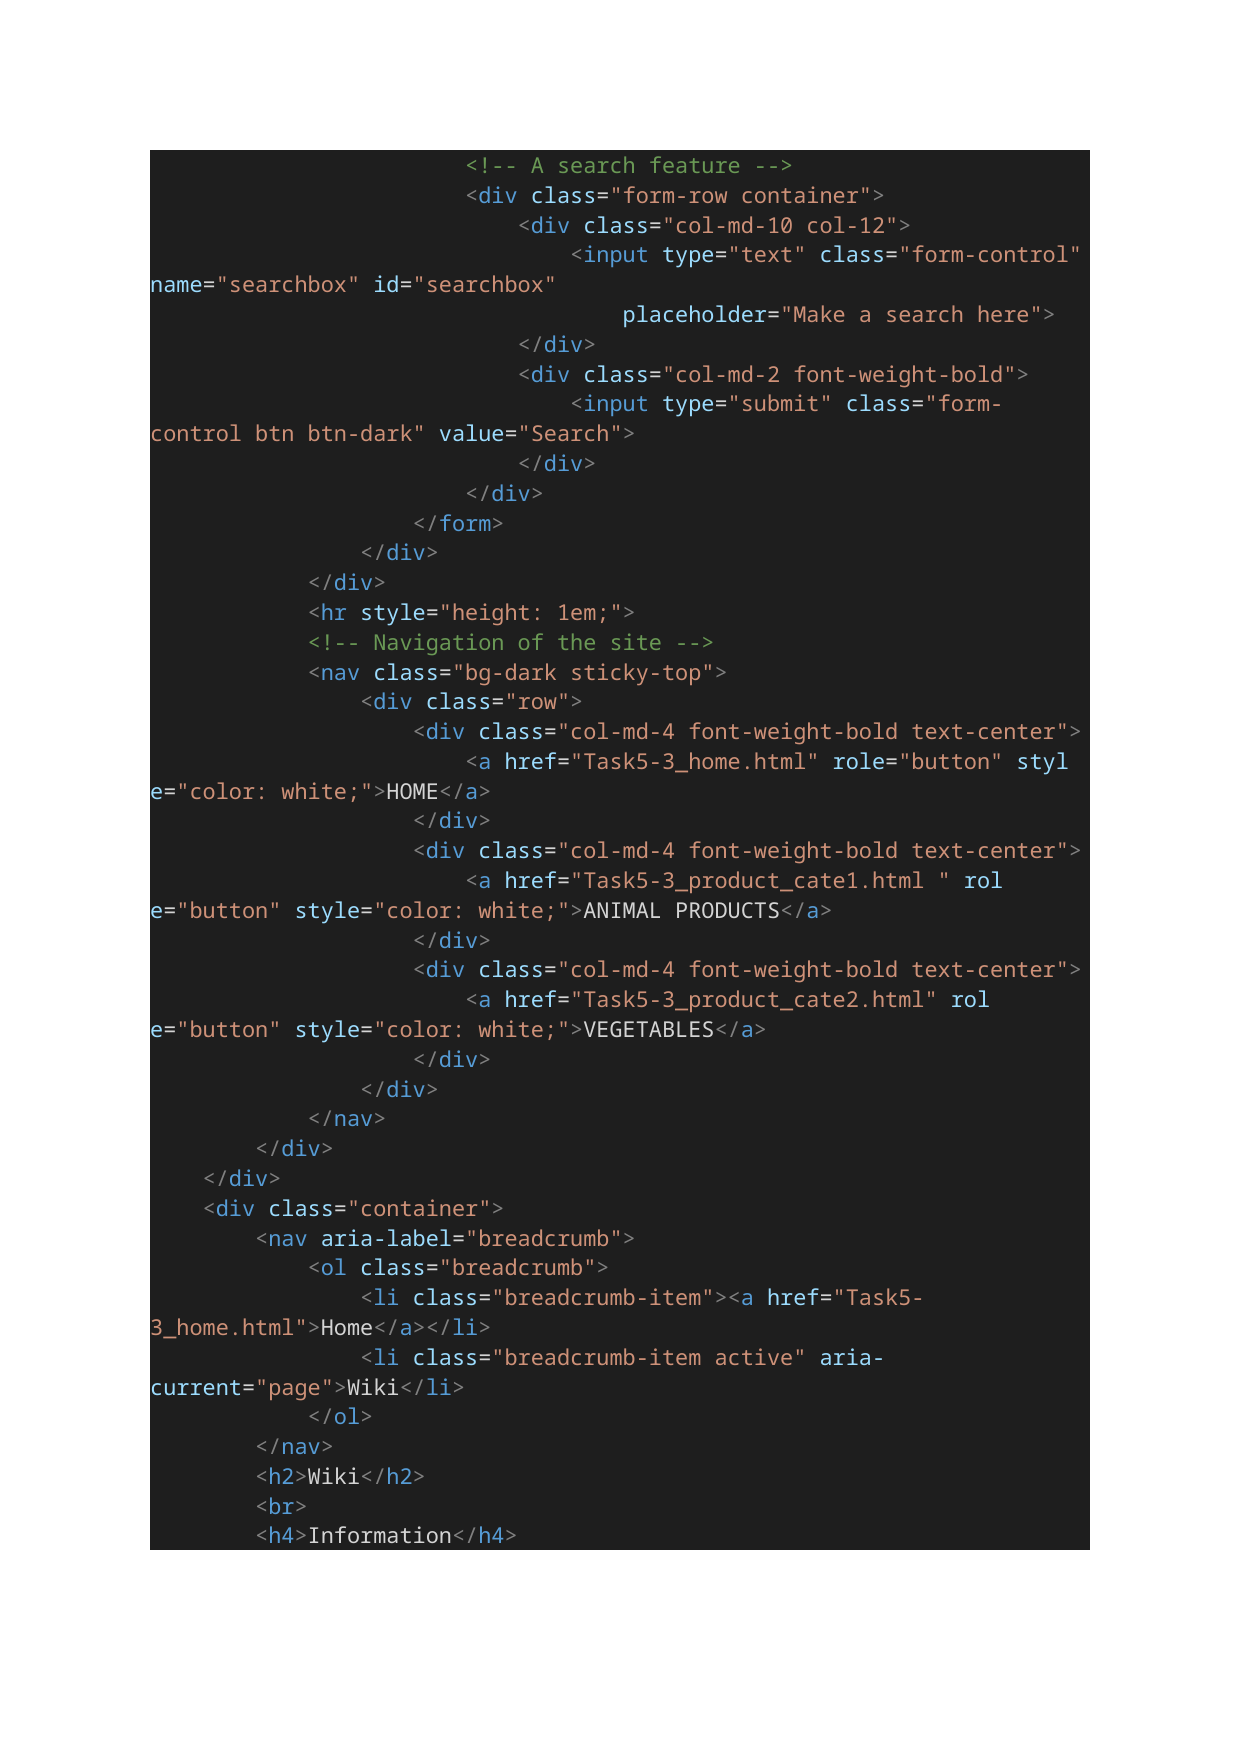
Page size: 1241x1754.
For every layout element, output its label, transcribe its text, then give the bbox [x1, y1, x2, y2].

text <li class="breadcrumb-item"><a href="Task5-3_home.html">Home</a></li> [150, 1282, 1090, 1342]
text </div> [150, 805, 1090, 835]
text </nav> [150, 1103, 1090, 1133]
text </div> [150, 1163, 1090, 1193]
text <div class="col-md-10 col-12"> [150, 209, 1090, 239]
text <!-- A search feature --> [150, 150, 1090, 180]
text </div> [150, 924, 1090, 954]
text </nav> [150, 1431, 1090, 1461]
text </div> [150, 478, 1090, 507]
text <h4>Information</h4> [150, 1520, 1090, 1550]
text <ol class="breadcrumb"> [150, 1252, 1090, 1282]
text </div> [150, 537, 1090, 567]
text <nav class="bg-dark sticky-top"> [150, 656, 1090, 686]
text placeholder="Make a search here"> [150, 299, 1090, 329]
text <a href="Task5-3_product_cate1.html " role="button" style="color: white;">ANIMAL PRODUCTS</a> [150, 865, 1090, 924]
text <li class="breadcrumb-item active" aria-current="page">Wiki</li> [150, 1342, 1090, 1401]
text </div> [150, 567, 1090, 597]
text </div> [150, 329, 1090, 358]
text </form> [150, 507, 1090, 537]
text </div> [150, 1073, 1090, 1103]
text </div> [150, 1133, 1090, 1163]
text <input type="submit" class="form-control btn btn-dark" value="Search"> [150, 388, 1090, 448]
text <input type="text" class="form-control" name="searchbox" id="searchbox" [150, 239, 1090, 299]
text <a href="Task5-3_home.html" role="button" style="color: white;">HOME</a> [150, 746, 1090, 805]
text <div class="form-row container"> [150, 180, 1090, 209]
text <div class="row"> [150, 686, 1090, 716]
text <!-- Navigation of the site --> [150, 627, 1090, 656]
text </div> [150, 448, 1090, 478]
text <nav aria-label="breadcrumb"> [150, 1222, 1090, 1252]
text <div class="col-md-4 font-weight-bold text-center"> [150, 954, 1090, 984]
text <div class="col-md-4 font-weight-bold text-center"> [150, 835, 1090, 865]
text <h2>Wiki</h2> [150, 1461, 1090, 1491]
text </div> [150, 1044, 1090, 1073]
text </ol> [150, 1401, 1090, 1431]
text <br> [150, 1491, 1090, 1520]
text <hr style="height: 1em;"> [150, 597, 1090, 627]
text <div class="container"> [150, 1193, 1090, 1222]
text <div class="col-md-2 font-weight-bold"> [150, 358, 1090, 388]
text <div class="col-md-4 font-weight-bold text-center"> [150, 716, 1090, 746]
text <a href="Task5-3_product_cate2.html" role="button" style="color: white;">VEGETABLES</a> [150, 984, 1090, 1044]
